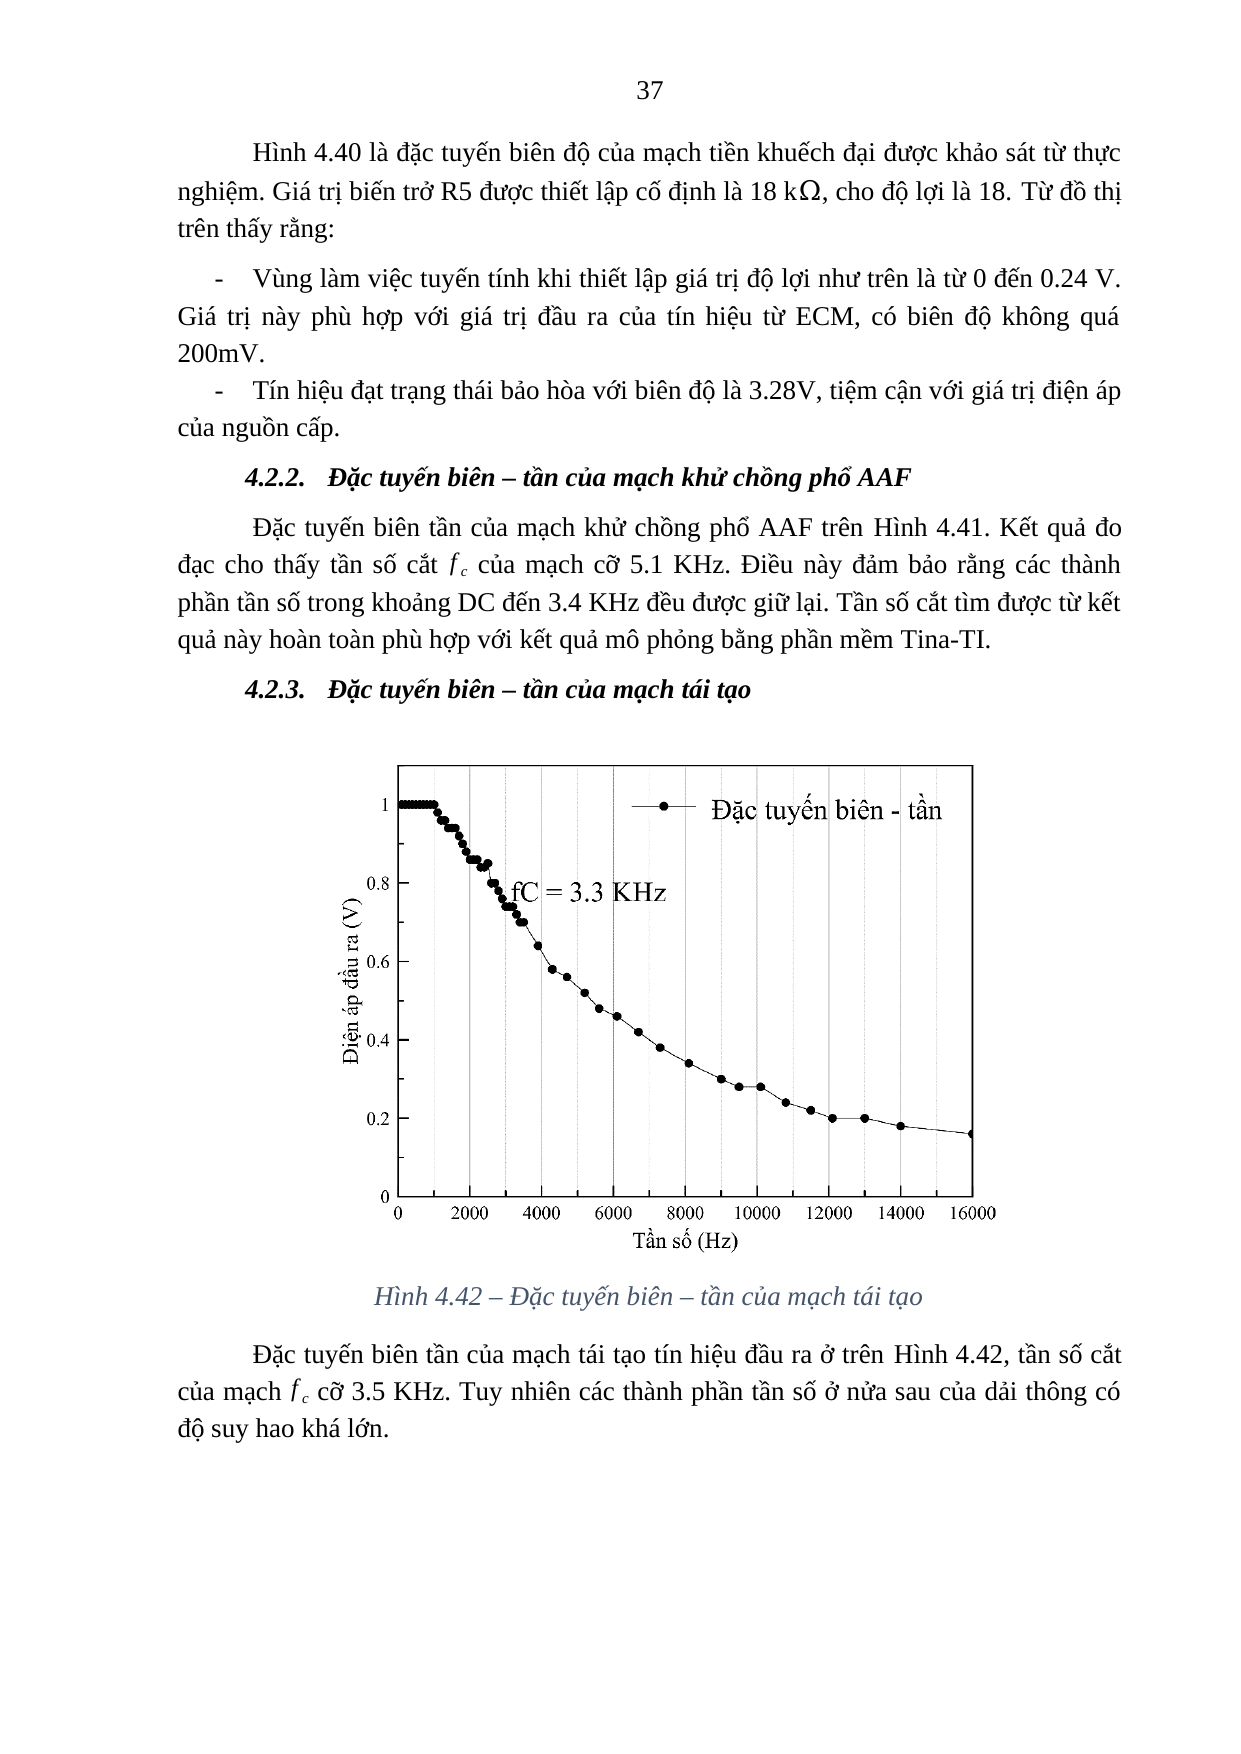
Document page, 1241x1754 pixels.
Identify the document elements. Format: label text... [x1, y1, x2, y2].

text Đặc tuyến biên – tần của mạch khử chồng phổ AAF [245, 461, 1122, 492]
list Vùng làm việc tuyến tính khi thiết lập giá trị độ lợi như trên là từ 0 đến 0.24 V. Giá trị này phù hợp với giá trị đầu ra của tín hiệu từ ECM, có biên độ không quá 200mV. [177, 262, 1122, 368]
list Tín hiệu đạt trạng thái bảo hòa với biên độ là 3.28V, tiệm cận với giá trị điện áp của nguồn cấp. [177, 374, 1122, 443]
text Đặc tuyến biên – tần của mạch tái tạo [245, 673, 1122, 704]
